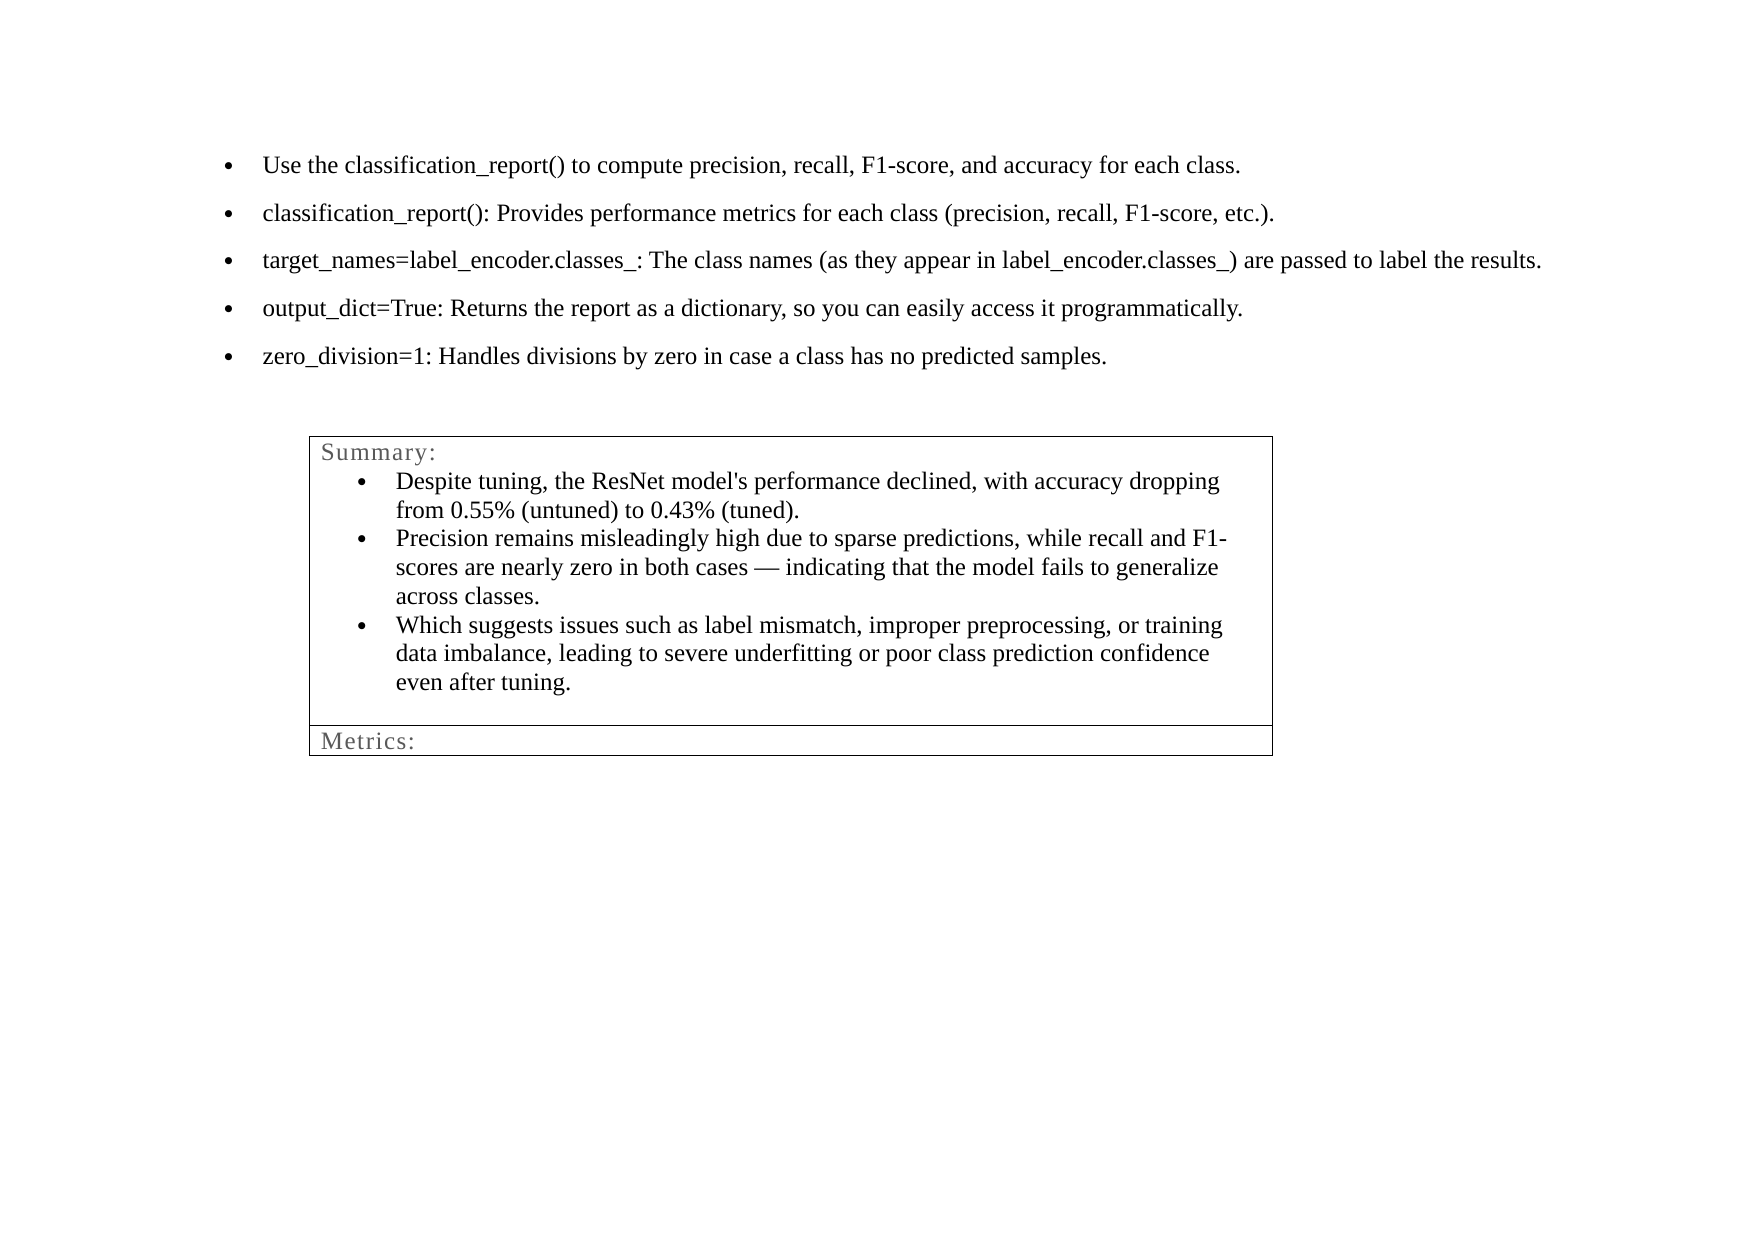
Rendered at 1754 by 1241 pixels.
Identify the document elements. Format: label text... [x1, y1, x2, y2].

list target_names=label_encoder.classes_: The class names (as they appear in label_encoder.classes_) are passed to label the results. [225, 245, 1604, 274]
table_header Summary: Despite tuning, the ResNet model's performance declined, with accuracy dropping from 0.55% (untuned) to 0.43% (tuned). Precision remains misleadingly high due to sparse predictions, while recall and F1-scores are nearly zero in both cases — indicating that the model fails to generalize across classes. Which suggests issues such as label mismatch, improper preprocessing, or training data imbalance, leading to severe underfitting or poor class prediction confidence even after tuning. [310, 437, 1272, 725]
table_cell Metrics: Total params: 24737348 (94.37 MB) Trainable params: 16981444 (64.78 MB) Non-trainable params: 7755904 (29.59 MB) Model Accuracy: 0.0043 Average Summary Metrics: [310, 726, 1272, 754]
list zero_division=1: Handles divisions by zero in case a class has no predicted samples. [225, 341, 1604, 369]
list output_dict=True: Returns the report as a dictionary, so you can easily access it programmatically. [225, 293, 1604, 322]
list Use the classification_report() to compute precision, recall, F1-score, and accuracy for each class. [225, 150, 1604, 179]
list classification_report(): Provides performance metrics for each class (precision, recall, F1-score, etc.). [225, 198, 1604, 226]
